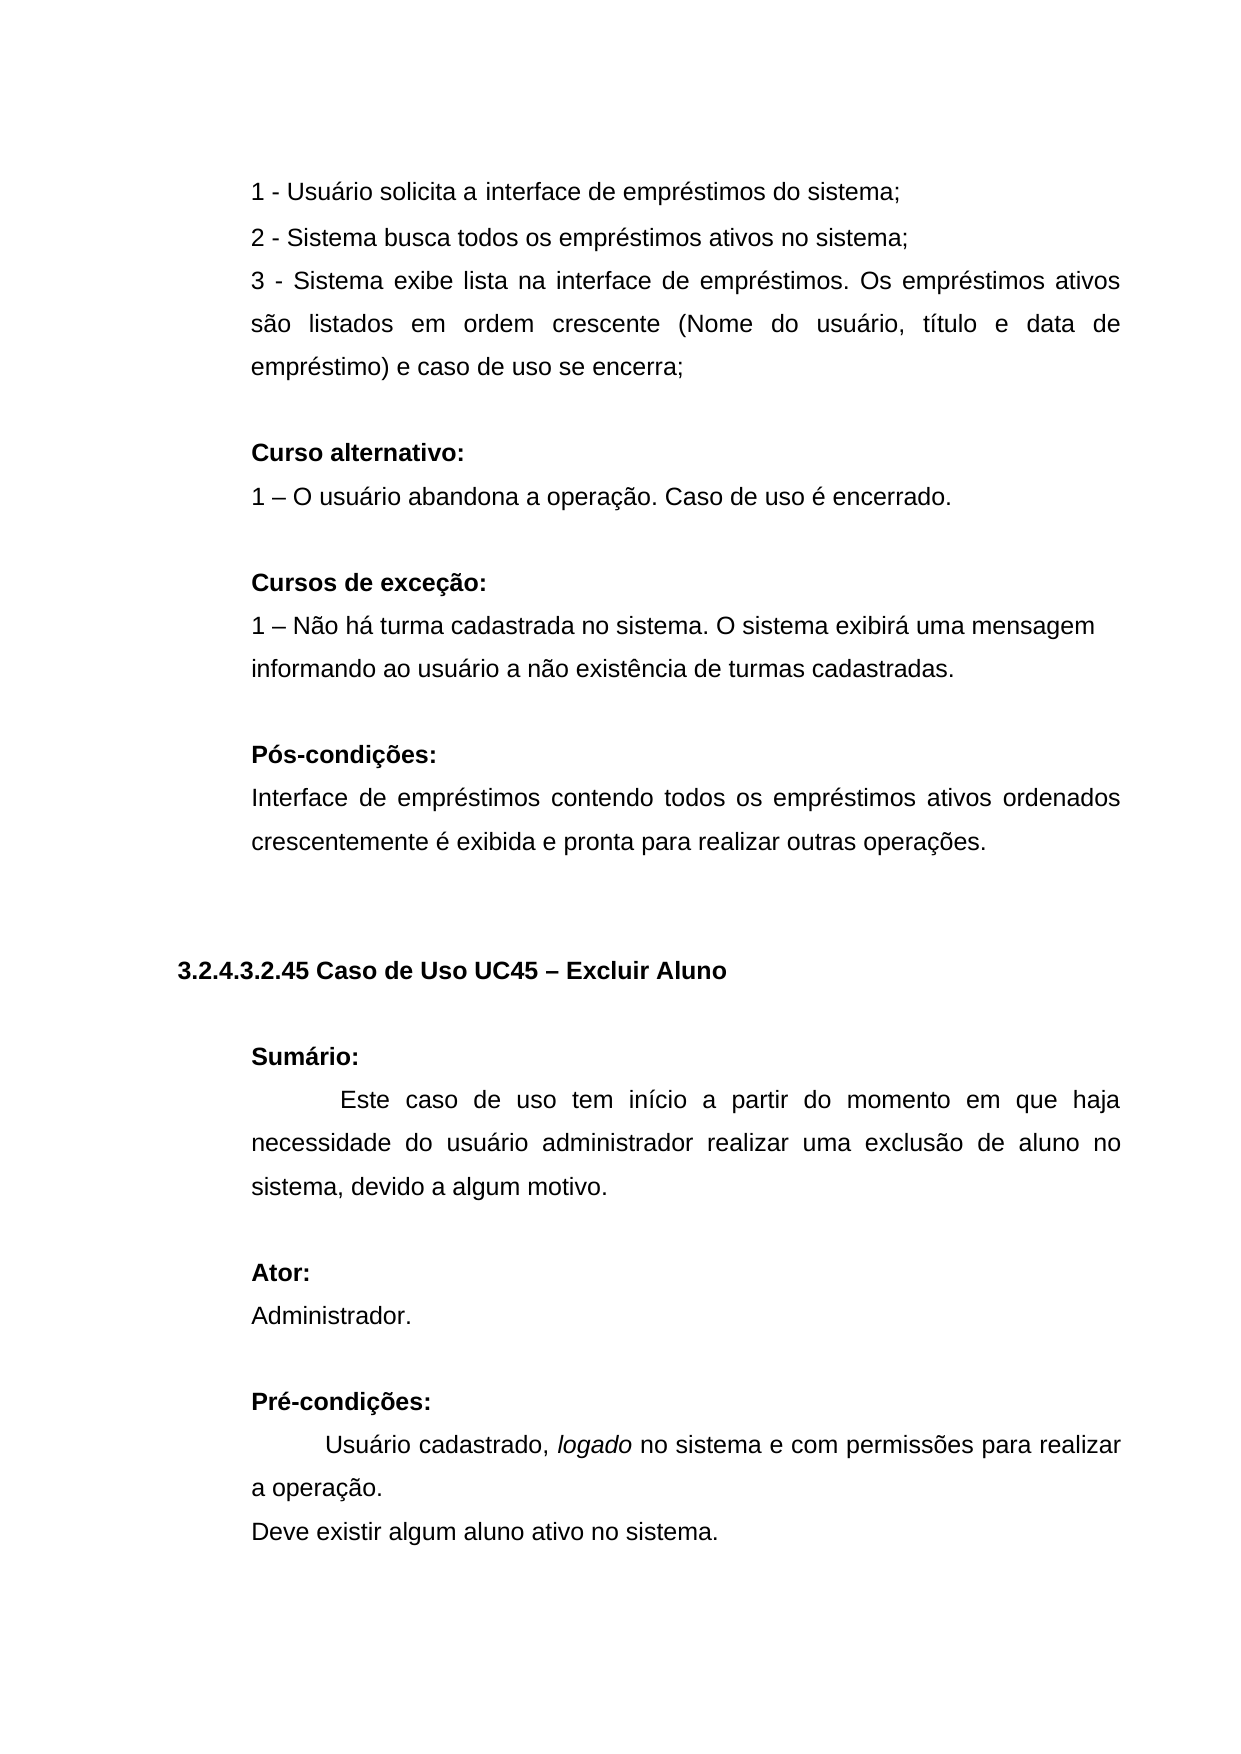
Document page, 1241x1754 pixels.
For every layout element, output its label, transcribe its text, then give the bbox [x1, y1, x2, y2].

text 3 - Sistema exibe lista na interface de empréstimos. Os empréstimos ativos são listados em ordem crescente (Nome do usuário, título e data de empréstimo) e caso de uso se encerra; [251, 266, 1122, 381]
text Pós-condições: [177, 740, 1122, 769]
text Sumário: [177, 1042, 1122, 1071]
text 3.2.4.3.2.45 Caso de Uso UC45 – Excluir Aluno [177, 956, 1122, 984]
text Administrador. [177, 1301, 1122, 1329]
text 1 - Usuário solicita a interface de empréstimos do sistema; [251, 177, 1122, 206]
text Deve existir algum aluno ativo no sistema. [177, 1516, 1122, 1545]
text Usuário cadastrado, logado no sistema e com permissões para realizar a operação. [251, 1430, 1122, 1502]
text Pré-condições: [177, 1387, 1122, 1416]
text Este caso de uso tem início a partir do momento em que haja necessidade do usuário administrador realizar uma exclusão de aluno no sistema, devido a algum motivo. [251, 1085, 1122, 1200]
text Cursos de exceção: [177, 568, 1122, 596]
text Interface de empréstimos contendo todos os empréstimos ativos ordenados crescentemente é exibida e pronta para realizar outras operações. [251, 783, 1122, 855]
text Curso alternativo: [177, 438, 1122, 467]
text 1 – Não há turma cadastrada no sistema. O sistema exibirá uma mensagem informando ao usuário a não existência de turmas cadastradas. [251, 611, 1122, 683]
text 1 – O usuário abandona a operação. Caso de uso é encerrado. [177, 481, 1122, 510]
text 2 - Sistema busca todos os empréstimos ativos no sistema; [251, 223, 1122, 251]
text Ator: [177, 1258, 1122, 1286]
